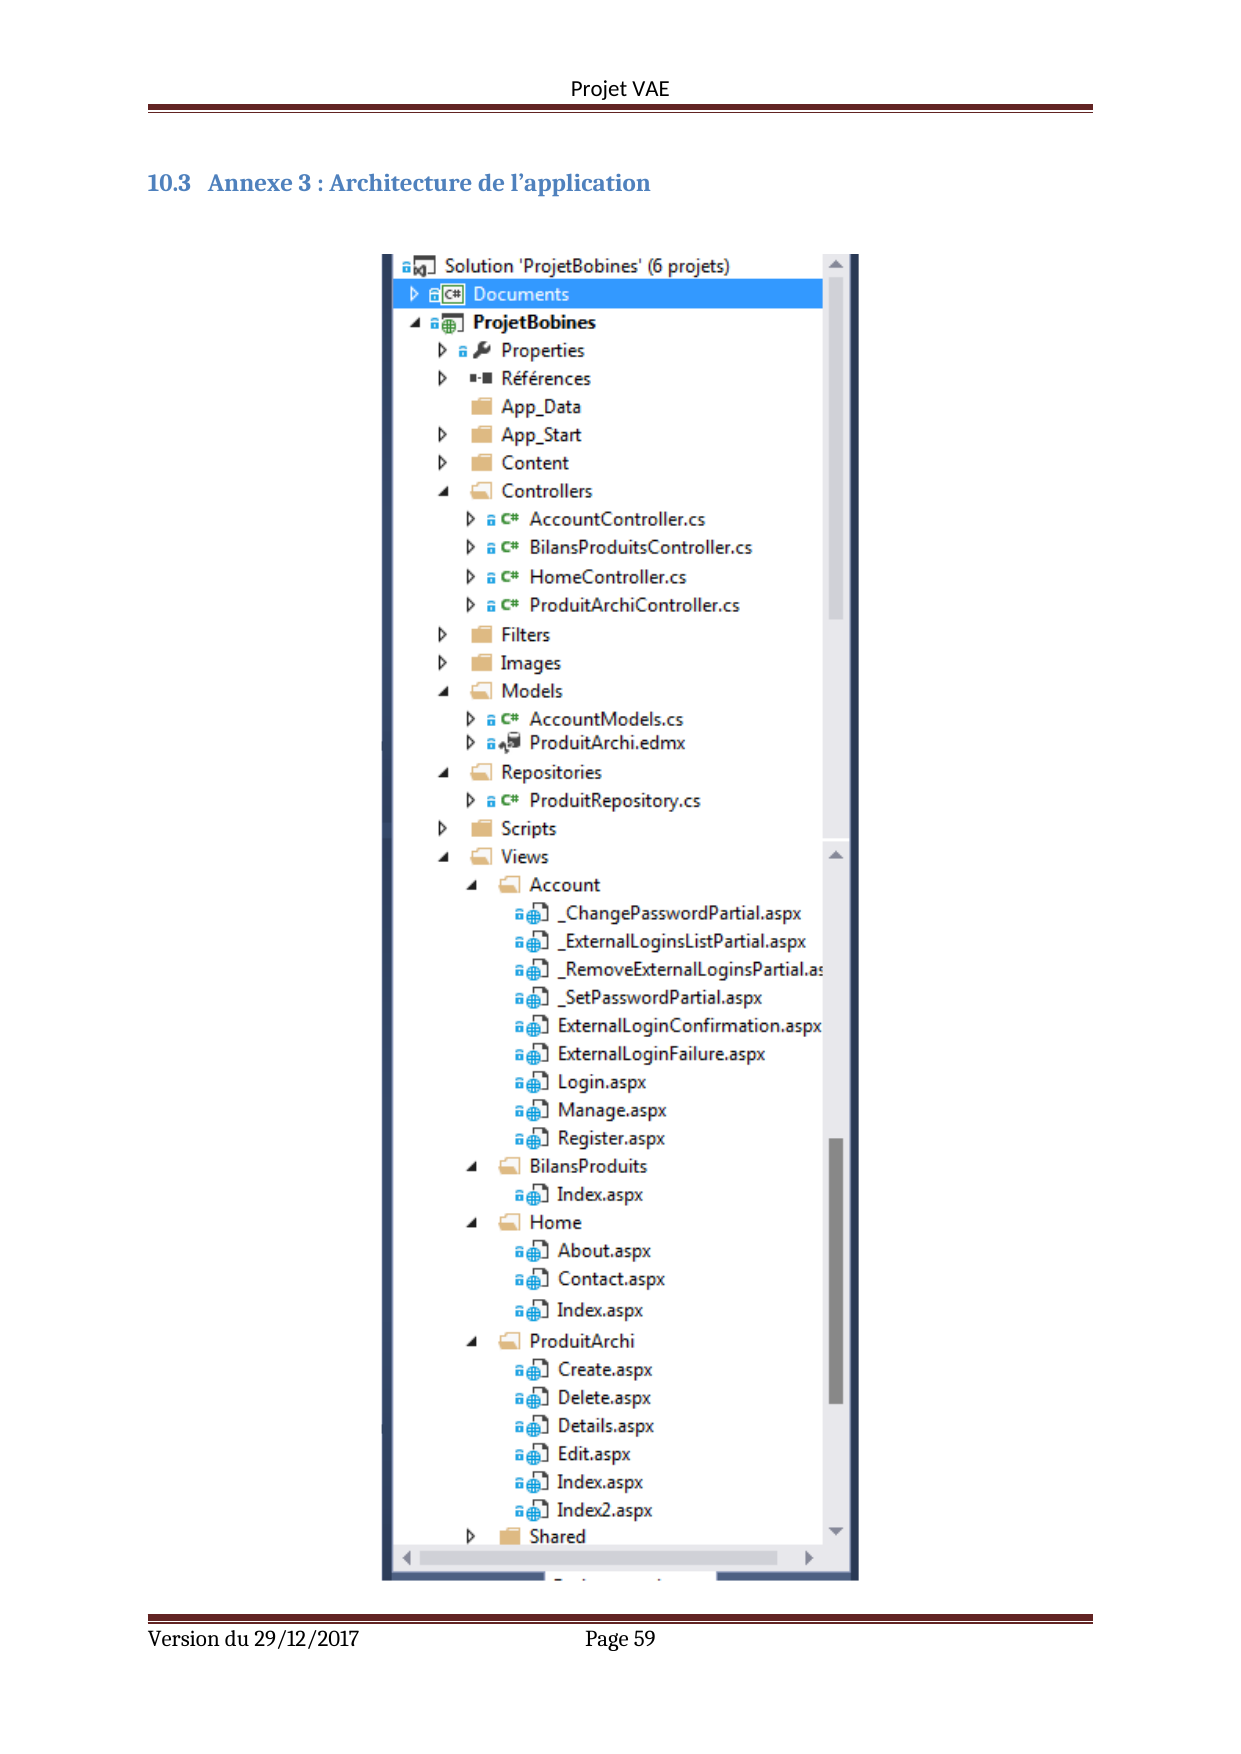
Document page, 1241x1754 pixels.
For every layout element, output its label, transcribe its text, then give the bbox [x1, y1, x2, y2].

picture [381, 254, 859, 1584]
subtitle Annexe 3 : Architecture de l’application [148, 168, 1093, 197]
